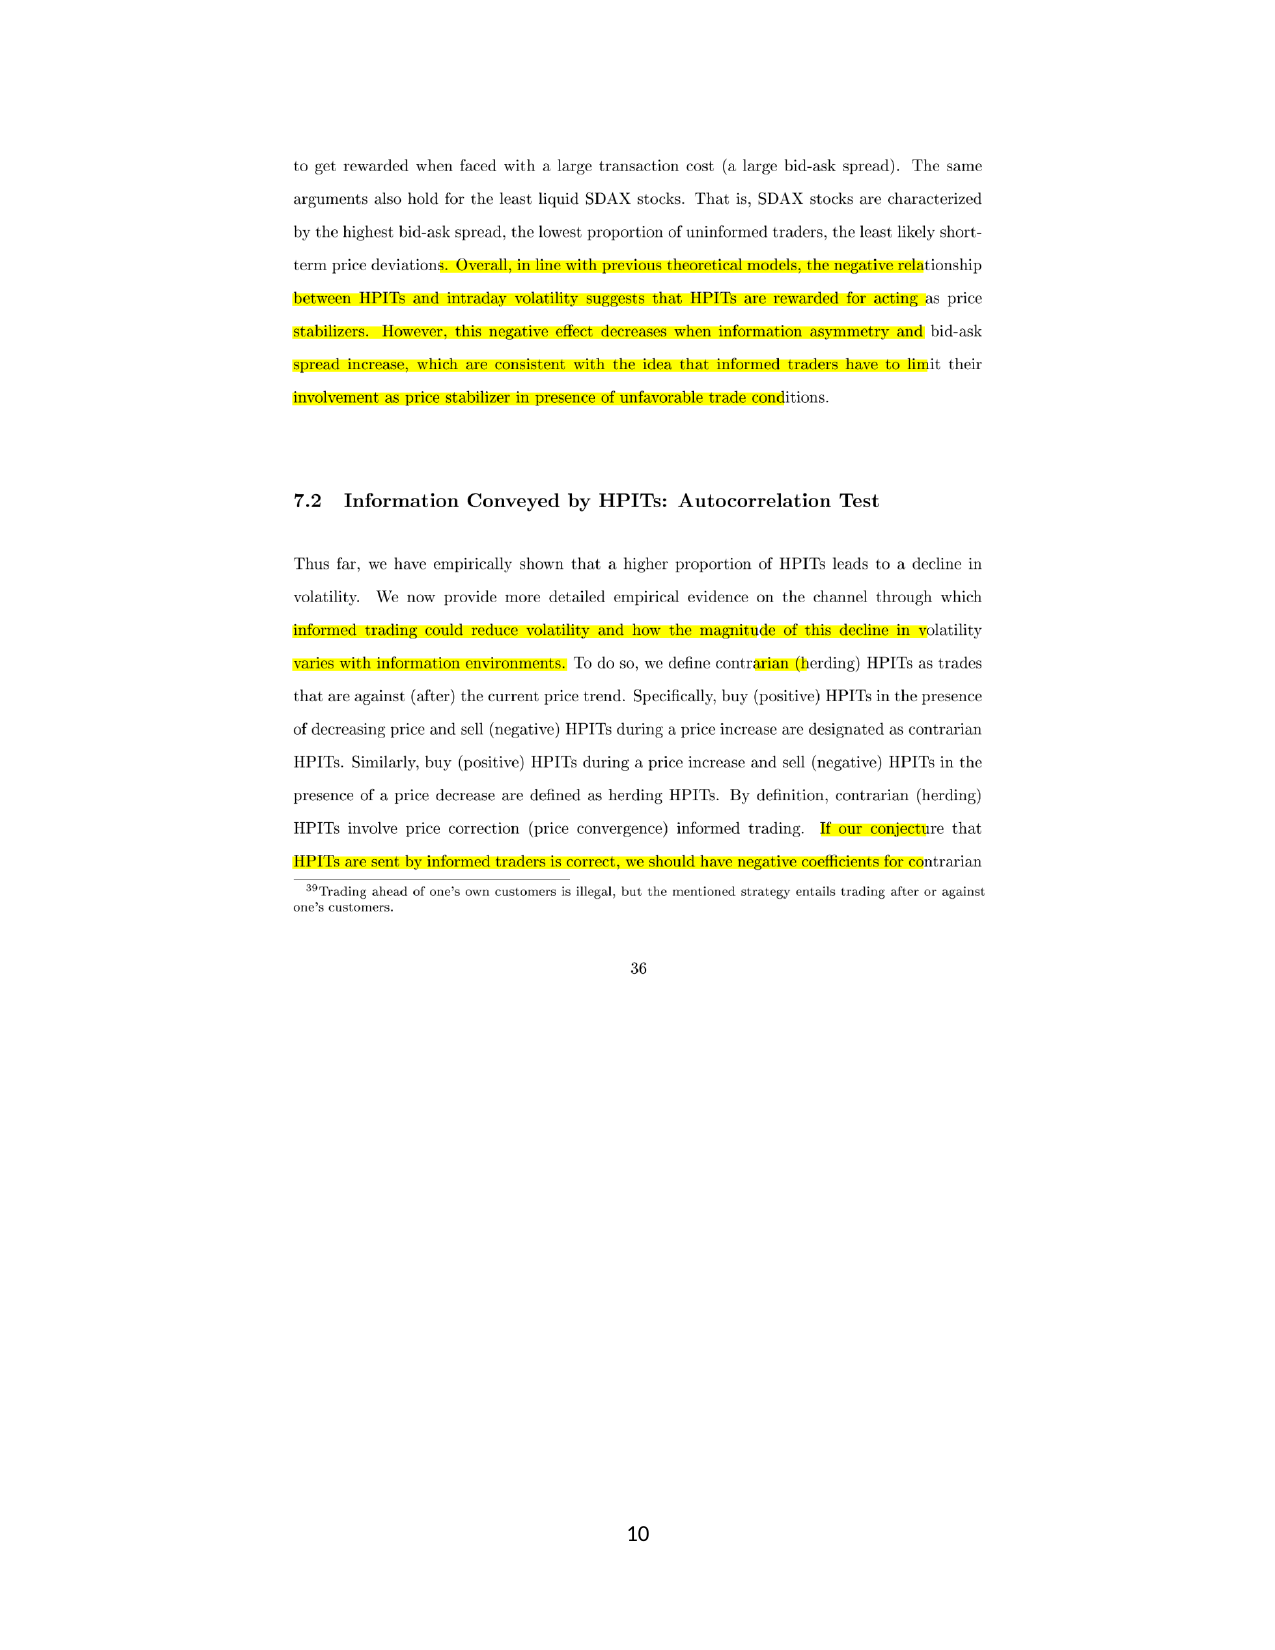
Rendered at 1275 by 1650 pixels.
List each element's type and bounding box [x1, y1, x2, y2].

picture [150, 150, 1125, 1037]
